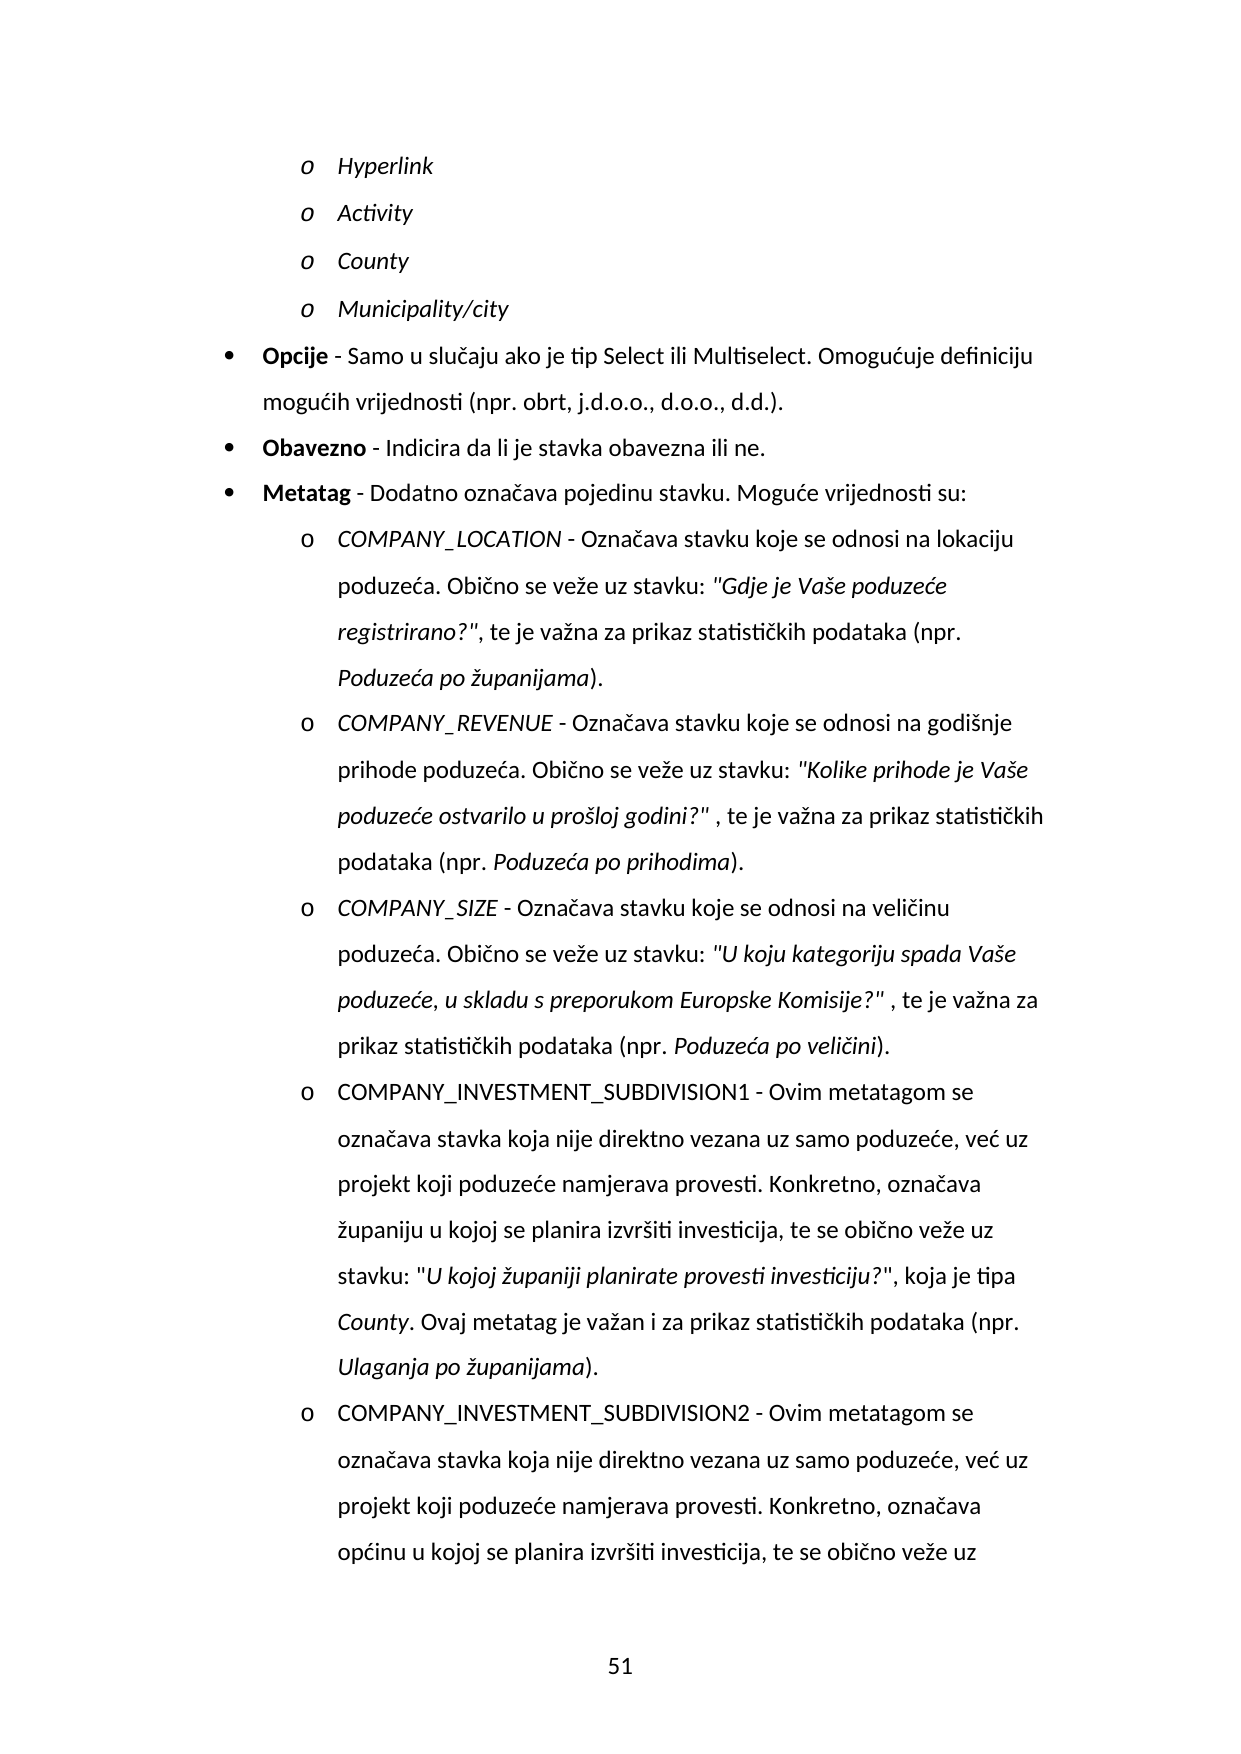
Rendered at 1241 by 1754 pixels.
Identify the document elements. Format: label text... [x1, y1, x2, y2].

list COMPANY_REVENUE - Označava stavku koje se odnosi na godišnje prihode poduzeća. Obično se veže uz stavku: "Kolike prihode je Vaše poduzeće ostvarilo u prošloj godini?" , te je važna za prikaz statističkih podataka (npr. Poduzeća po prihodima). [300, 707, 1053, 876]
list COMPANY_INVESTMENT_SUBDIVISION1 - Ovim metatagom se označava stavka koja nije direktno vezana uz samo poduzeće, već uz projekt koji poduzeće namjerava provesti. Konkretno, označava županiju u kojoj se planira izvršiti investicija, te se obično veže uz stavku: "U kojoj županiji planirate provesti investiciju?", koja je tipa County. Ovaj metatag je važan i za prikaz statističkih podataka (npr. Ulaganja po županijama). [300, 1076, 1053, 1382]
list Hyperlink [300, 150, 1053, 182]
list County [300, 245, 1053, 277]
list Municipality/city [300, 293, 1053, 324]
list COMPANY_SIZE - Označava stavku koje se odnosi na veličinu poduzeća. Obično se veže uz stavku: "U koju kategoriju spada Vaše poduzeće, u skladu s preporukom Europske Komisije?" , te je važna za prikaz statističkih podataka (npr. Poduzeća po veličini). [300, 892, 1053, 1061]
list COMPANY_LOCATION - Označava stavku koje se odnosi na lokaciju poduzeća. Obično se veže uz stavku: "Gdje je Vaše poduzeće registrirano?", te je važna za prikaz statističkih podataka (npr. Poduzeća po županijama). [300, 523, 1053, 692]
list Obavezno - Indicira da li je stavka obavezna ili ne. [225, 432, 1053, 462]
list Activity [300, 198, 1053, 229]
list Opcije - Samo u slučaju ako je tip Select ili Multiselect. Omogućuje definiciju mogućih vrijednosti (npr. obrt, j.d.o.o., d.o.o., d.d.). [225, 340, 1053, 417]
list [300, 1397, 1053, 1566]
list Metatag - Dodatno označava pojedinu stavku. Moguće vrijednosti su: [225, 478, 1053, 508]
